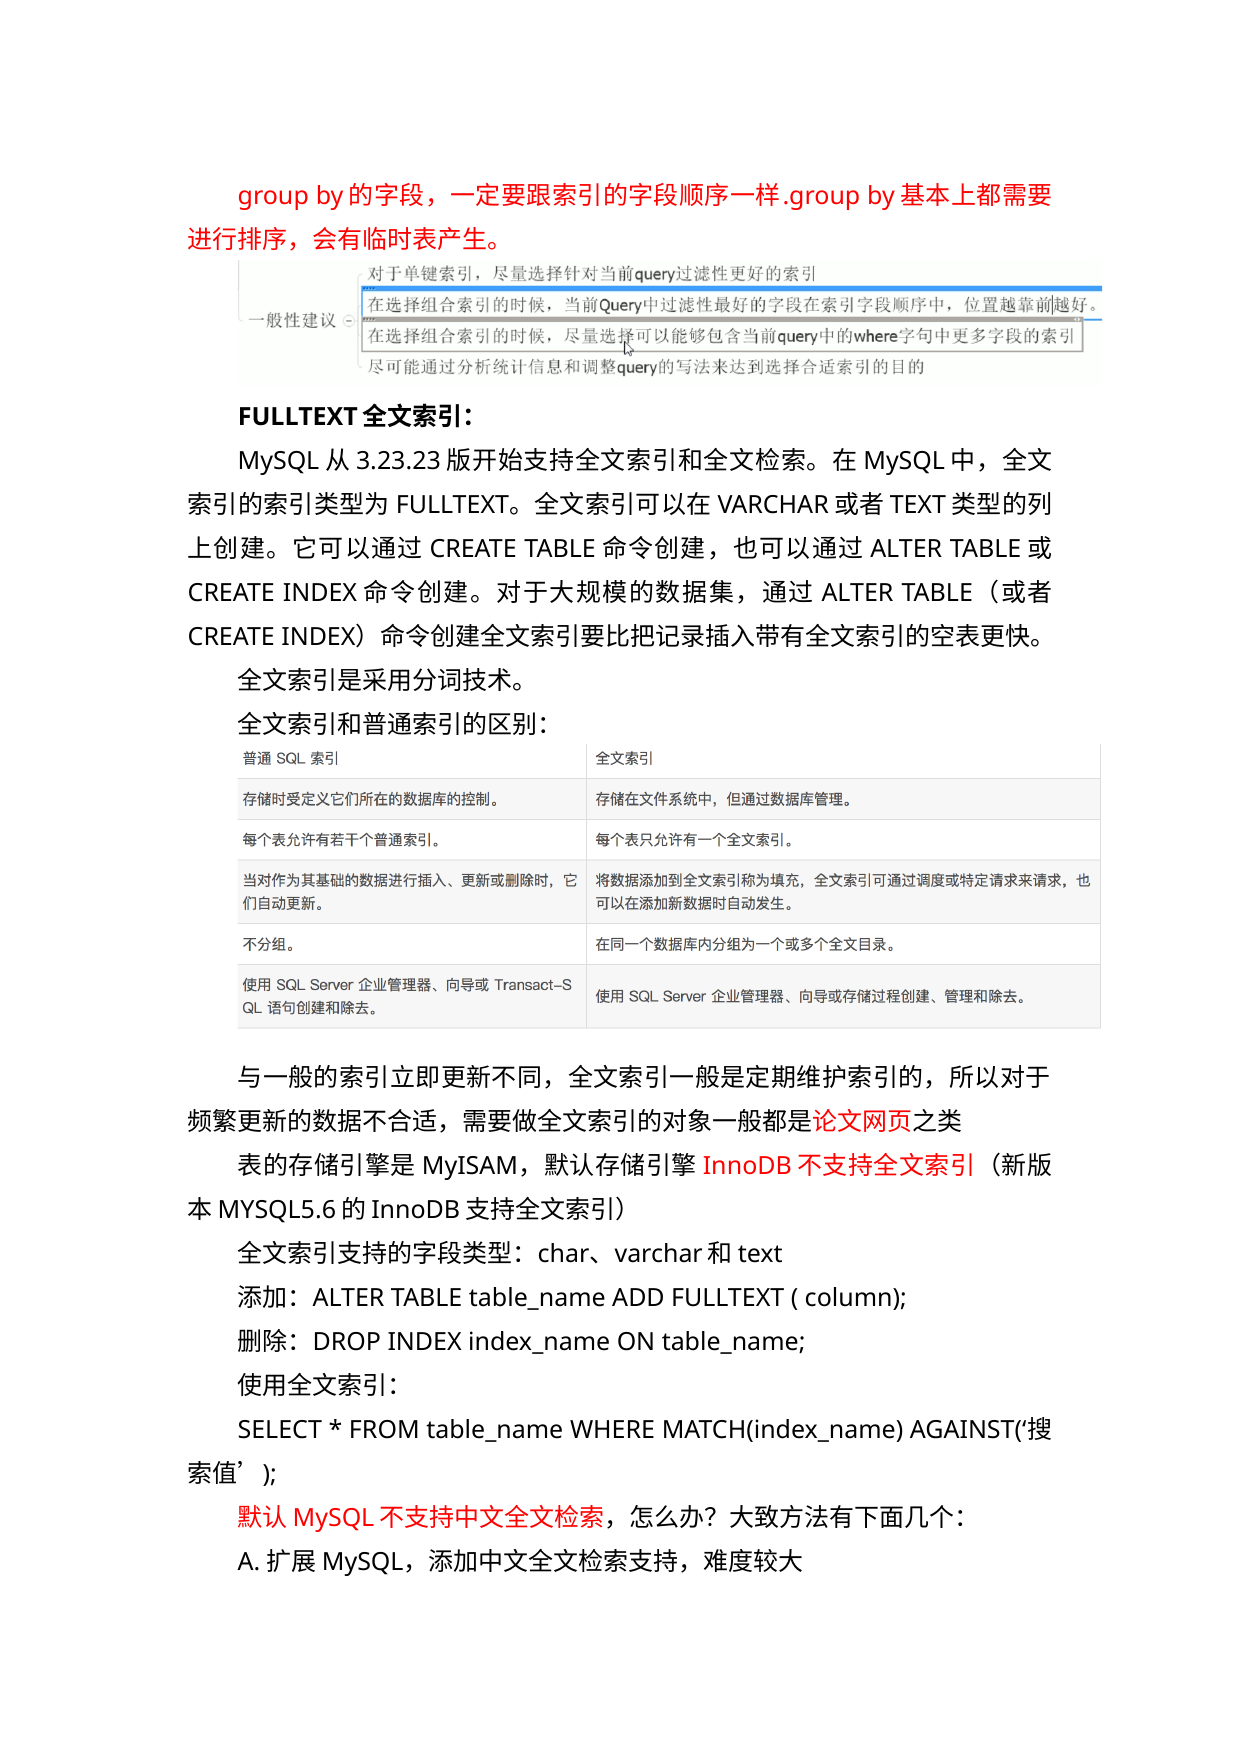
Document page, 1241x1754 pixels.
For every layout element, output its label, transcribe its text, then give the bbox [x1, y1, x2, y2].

list 全文索引是采用分词技术。 [187, 657, 1053, 701]
list 与一般的索引立即更新不同，全文索引一般是定期维护索引的，所以对于频繁更新的数据不合适，需要做全文索引的对象一般都是论文网页之类 [187, 1053, 1053, 1141]
text group by的字段，一定要跟索引的字段顺序一样.group by基本上都需要进行排序，会有临时表产生。 [187, 172, 1053, 260]
list 默认MySQL不支持中文全文检索，怎么办？大致方法有下面几个： [187, 1494, 1053, 1538]
list A. 扩展MySQL，添加中文全文检索支持，难度较大 [187, 1538, 1053, 1582]
list 删除：DROP INDEX index_name ON table_name; [187, 1318, 1053, 1362]
list FULLTEXT全文索引： [187, 392, 1053, 436]
list MySQL从3.23.23版开始支持全文索引和全文检索。在MySQL中，全文索引的索引类型为FULLTEXT。全文索引可以在VARCHAR或者TEXT类型的列上创建。它可以通过CREATE TABLE命令创建，也可以通过ALTER TABLE或CREATE INDEX命令创建。对于大规模的数据集，通过ALTER TABLE（或者CREATE INDEX）命令创建全文索引要比把记录插入带有全文索引的空表更快。 [187, 436, 1053, 657]
picture [237, 744, 1103, 1032]
list SELECT * FROM table_name WHERE MATCH(index_name) AGAINST(‘搜索值’); [187, 1406, 1053, 1494]
list 全文索引支持的字段类型：char、varchar和text [187, 1229, 1053, 1273]
list 使用全文索引： [187, 1362, 1053, 1406]
picture [237, 260, 1103, 386]
list 全文索引和普通索引的区别： [187, 701, 1053, 745]
list 添加：ALTER TABLE table_name ADD FULLTEXT ( column); [187, 1273, 1053, 1318]
list 表的存储引擎是MyISAM，默认存储引擎InnoDB不支持全文索引（新版本MYSQL5.6的InnoDB支持全文索引） [187, 1141, 1053, 1229]
